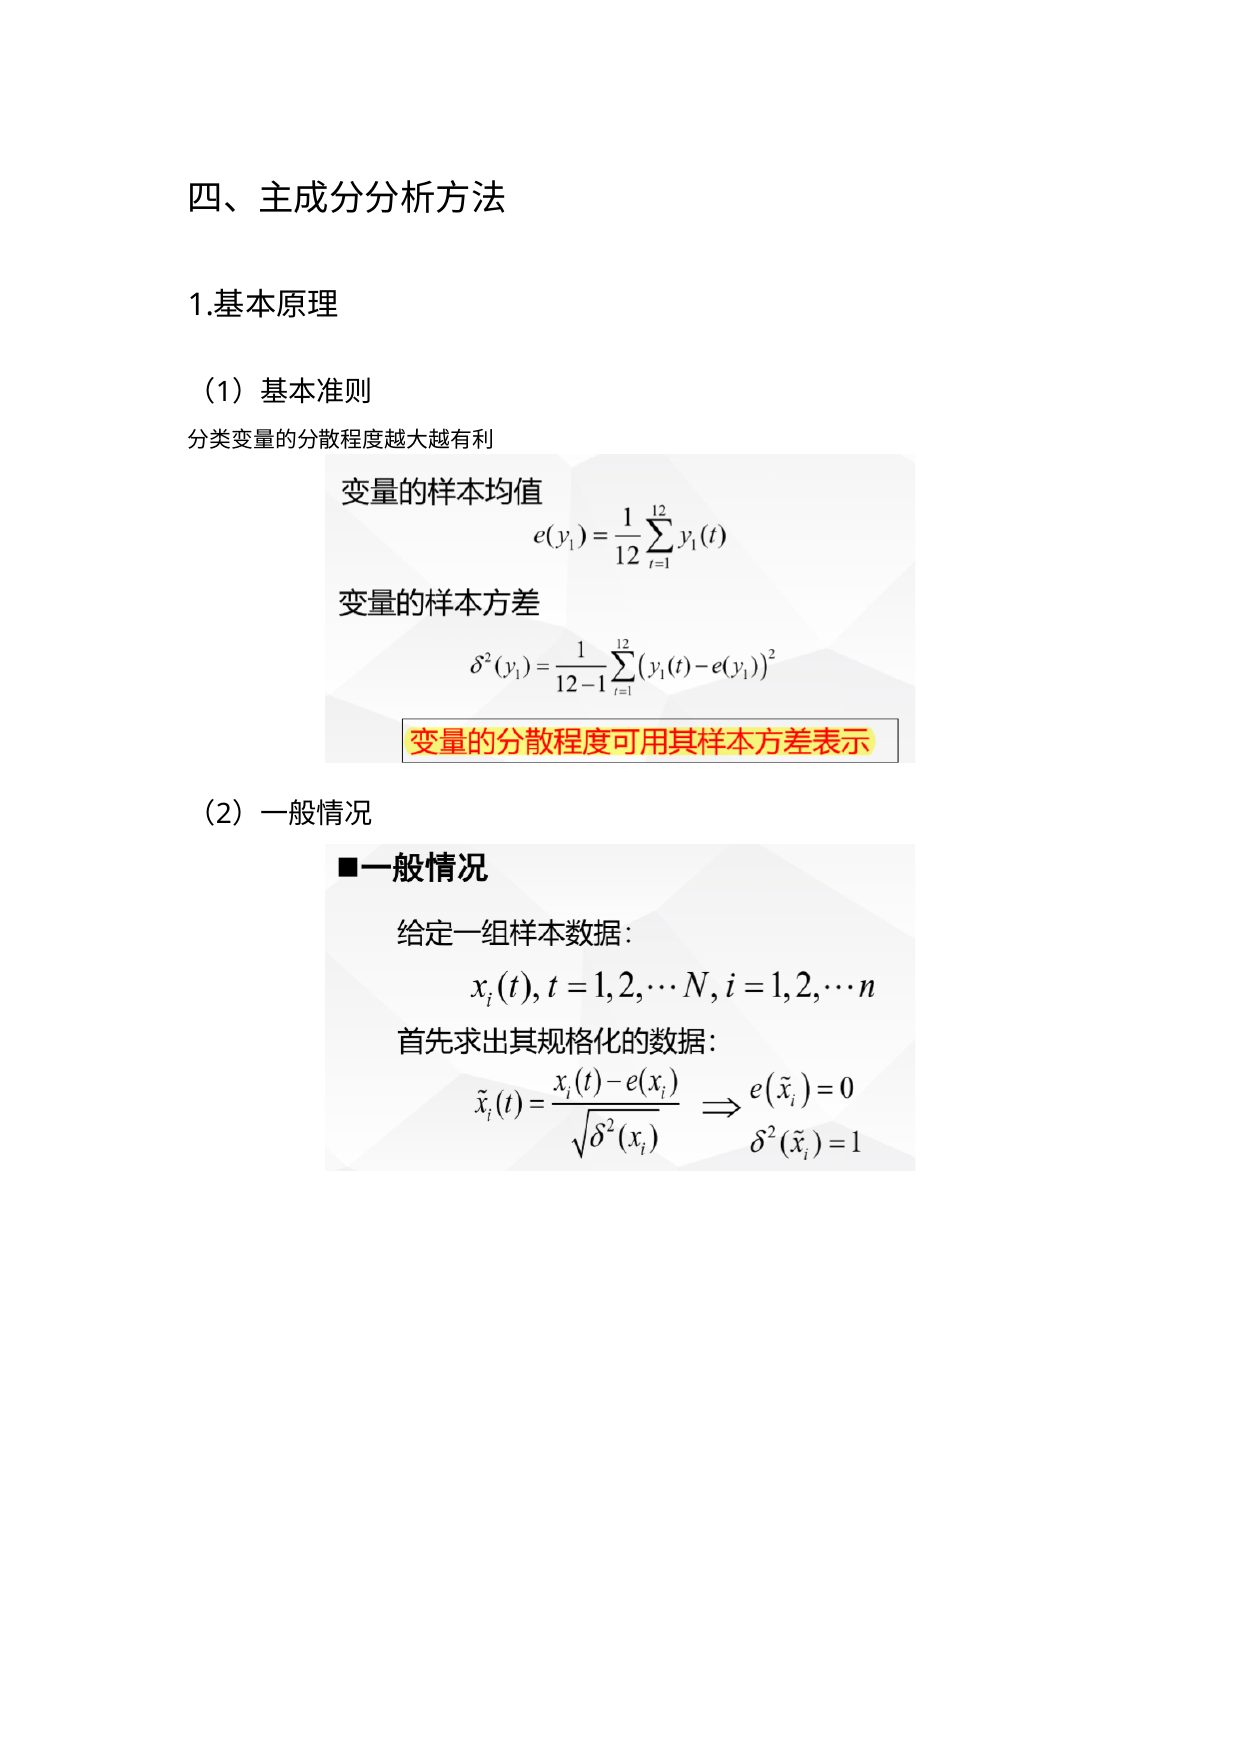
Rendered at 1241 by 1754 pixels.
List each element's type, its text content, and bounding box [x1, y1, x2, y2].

subtitle （1）基本准则 [187, 357, 1053, 422]
subtitle 1.基本原理 [187, 269, 1053, 334]
picture [325, 844, 916, 1171]
text 分类变量的分散程度越大越有利 [187, 422, 1053, 454]
subtitle （2）一般情况 [187, 779, 1053, 844]
subtitle 四、主成分分析方法 [187, 162, 1053, 227]
picture [325, 454, 916, 763]
